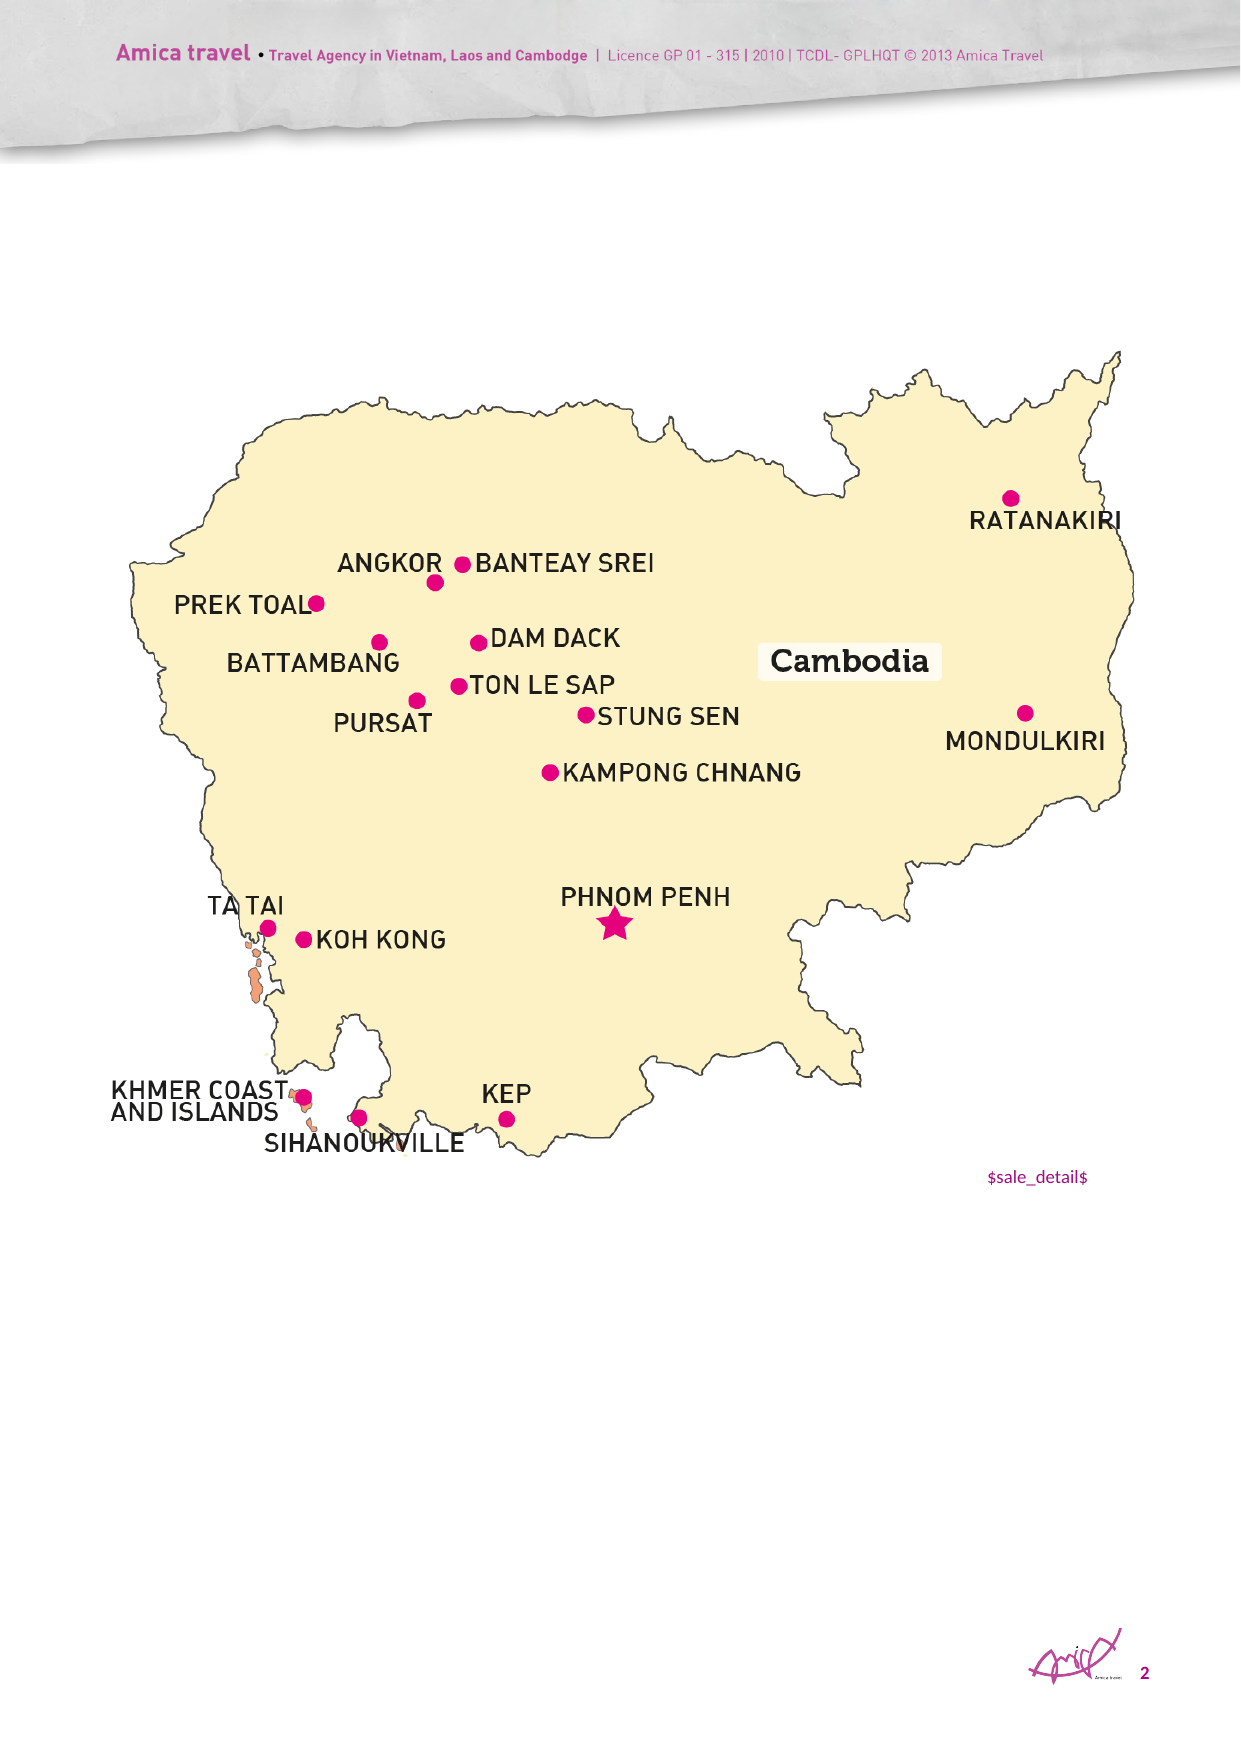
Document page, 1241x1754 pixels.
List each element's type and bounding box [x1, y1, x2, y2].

picture [1028, 1628, 1122, 1685]
picture [28, 276, 1193, 1213]
picture [0, 0, 1241, 164]
